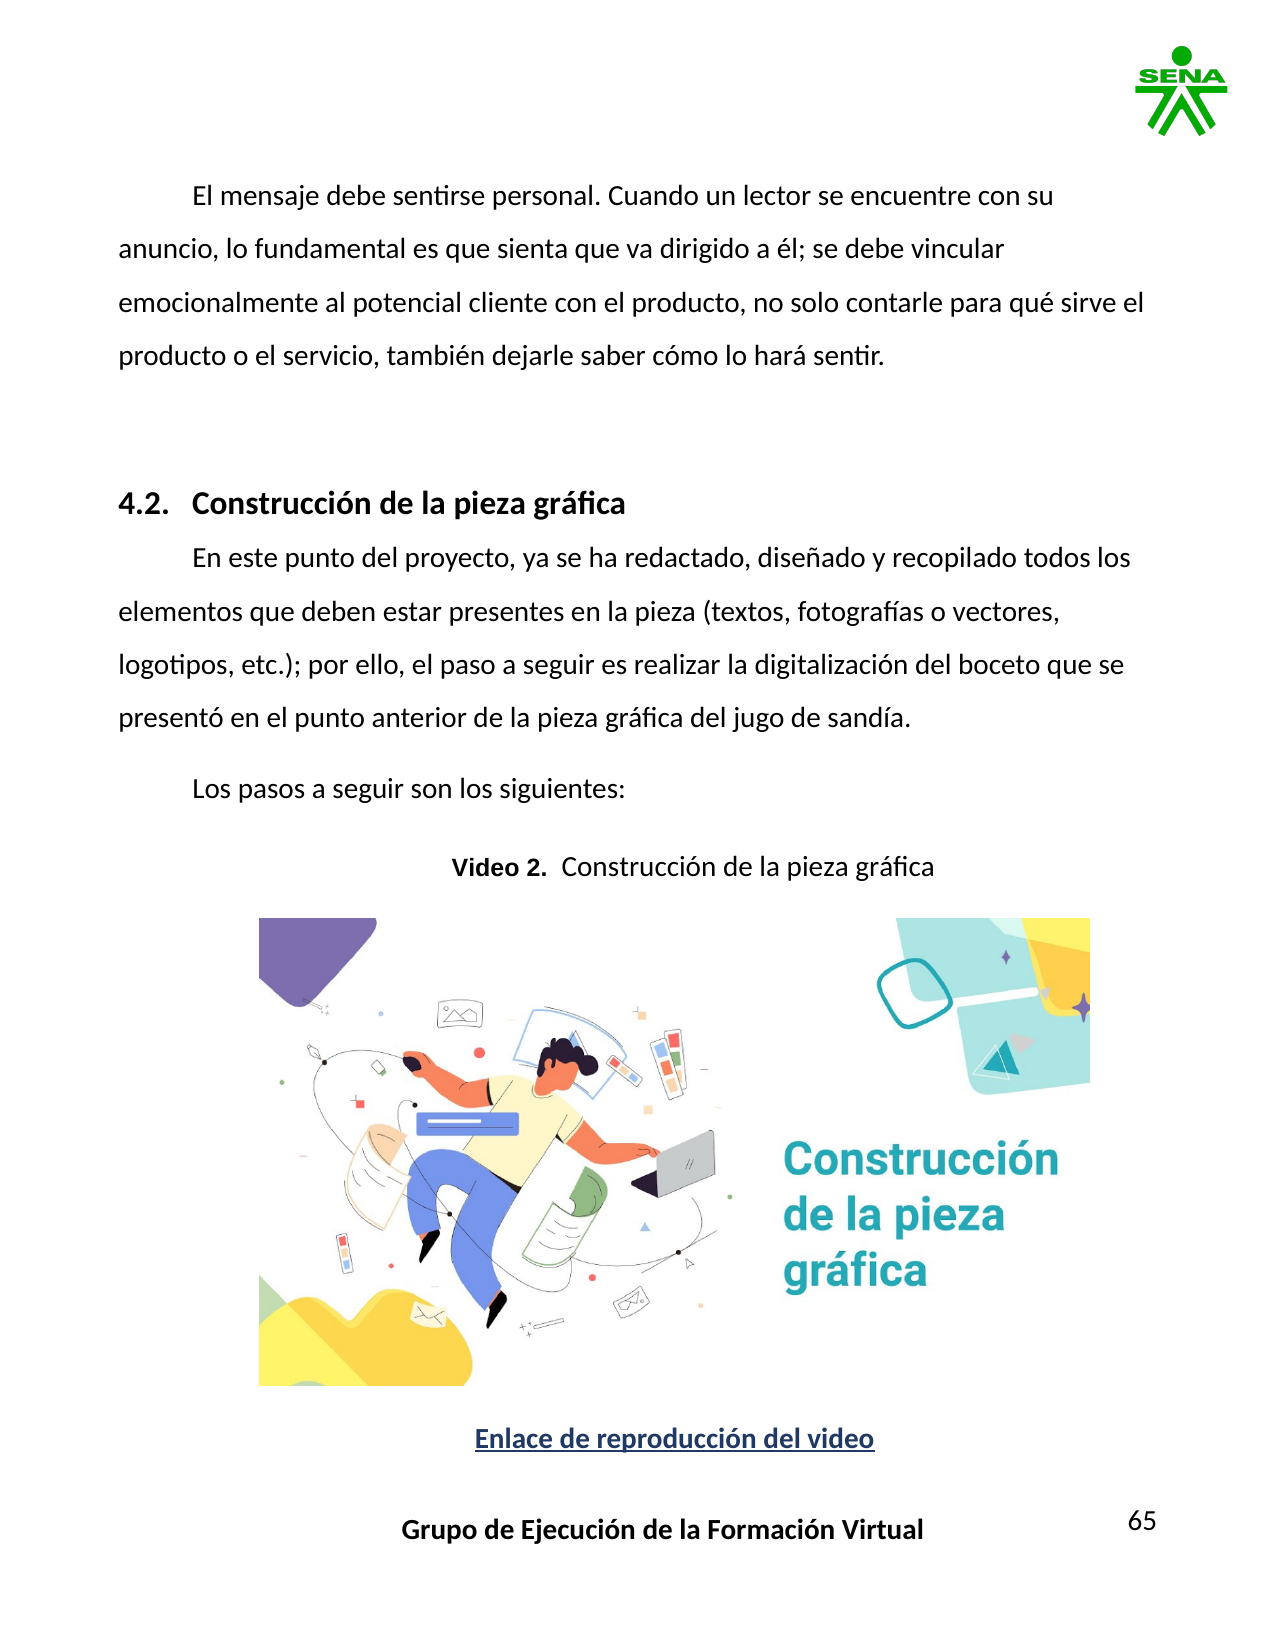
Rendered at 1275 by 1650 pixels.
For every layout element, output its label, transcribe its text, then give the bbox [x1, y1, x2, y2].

subtitle Construcción de la pieza gráfica [118, 482, 1157, 523]
text En este punto del proyecto, ya se ha redactado, diseñado y recopilado todos los elementos que deben estar presentes en la pieza (textos, fotografías o vectores, logotipos, etc.); por ello, el paso a seguir es realizar la digitalización del boceto que se presentó en el punto anterior de la pieza gráfica del jugo de sandía. [118, 539, 1157, 735]
text Los pasos a seguir son los siguientes: [118, 770, 1157, 805]
text El mensaje debe sentirse personal. Cuando un lector se encuentre con su anuncio, lo fundamental es que sienta que va dirigido a él; se debe vincular emocionalmente al potencial cliente con el producto, no solo contarle para qué sirve el producto o el servicio, también dejarle saber cómo lo hará sentir. [118, 177, 1157, 373]
picture [1135, 46, 1228, 136]
text Construcción de la pieza gráfica [229, 848, 1157, 884]
text Enlace de reproducción del video [118, 1420, 1157, 1456]
picture [259, 918, 1090, 1386]
